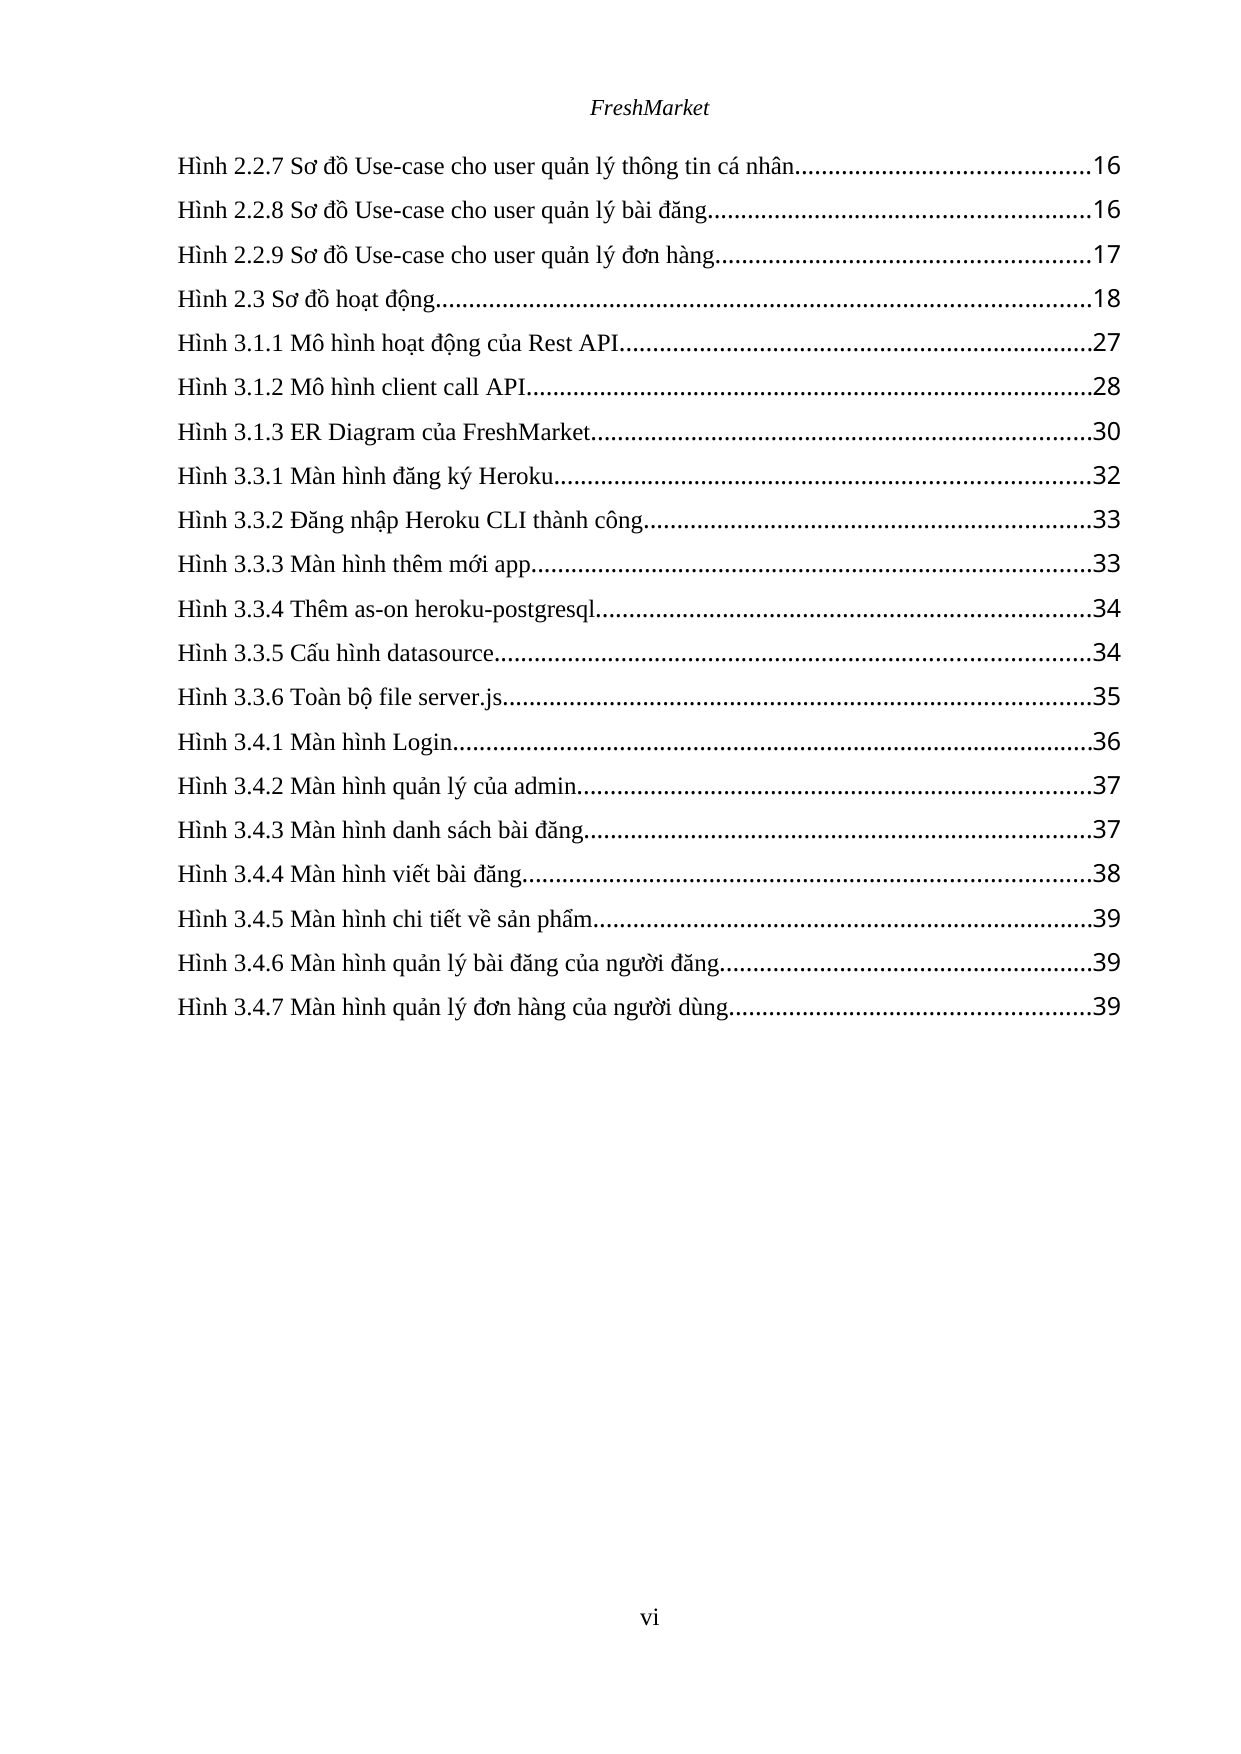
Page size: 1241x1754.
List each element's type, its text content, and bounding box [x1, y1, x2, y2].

text Hình 2.2.8 Sơ đồ Use-case cho user quản lý bài đăng 16 [177, 192, 1122, 226]
text Hình 3.1.3 ER Diagram của FreshMarket 30 [177, 413, 1122, 447]
text Hình 3.4.5 Màn hình chi tiết về sản phẩm 39 [177, 900, 1122, 934]
text Hình 3.4.2 Màn hình quản lý của admin 37 [177, 767, 1122, 802]
text Hình 3.3.6 Toàn bộ file server.js 35 [177, 679, 1122, 713]
text Hình 3.3.1 Màn hình đăng ký Heroku 32 [177, 458, 1122, 492]
text Hình 3.3.4 Thêm as-on heroku-postgresql 34 [177, 590, 1122, 624]
text Hình 3.1.2 Mô hình client call API 28 [177, 369, 1122, 403]
text Hình 3.4.7 Màn hình quản lý đơn hàng của người dùng 39 [177, 989, 1122, 1023]
text Hình 3.1.1 Mô hình hoạt động của Rest API 27 [177, 325, 1122, 359]
text Hình 3.4.4 Màn hình viết bài đăng 38 [177, 856, 1122, 890]
text Hình 2.2.7 Sơ đồ Use-case cho user quản lý thông tin cá nhân 16 [177, 148, 1122, 182]
text Hình 3.4.3 Màn hình danh sách bài đăng 37 [177, 812, 1122, 846]
text Hình 3.3.5 Cấu hình datasource 34 [177, 635, 1122, 669]
text Hình 2.3 Sơ đồ hoạt động 18 [177, 281, 1122, 314]
text Hình 3.4.6 Màn hình quản lý bài đăng của người đăng 39 [177, 944, 1122, 979]
text Hình 3.3.3 Màn hình thêm mới app 33 [177, 546, 1122, 580]
text Hình 3.3.2 Đăng nhập Heroku CLI thành công 33 [177, 502, 1122, 536]
text Hình 3.4.1 Màn hình Login 36 [177, 723, 1122, 757]
text Hình 2.2.9 Sơ đồ Use-case cho user quản lý đơn hàng 17 [177, 236, 1122, 270]
